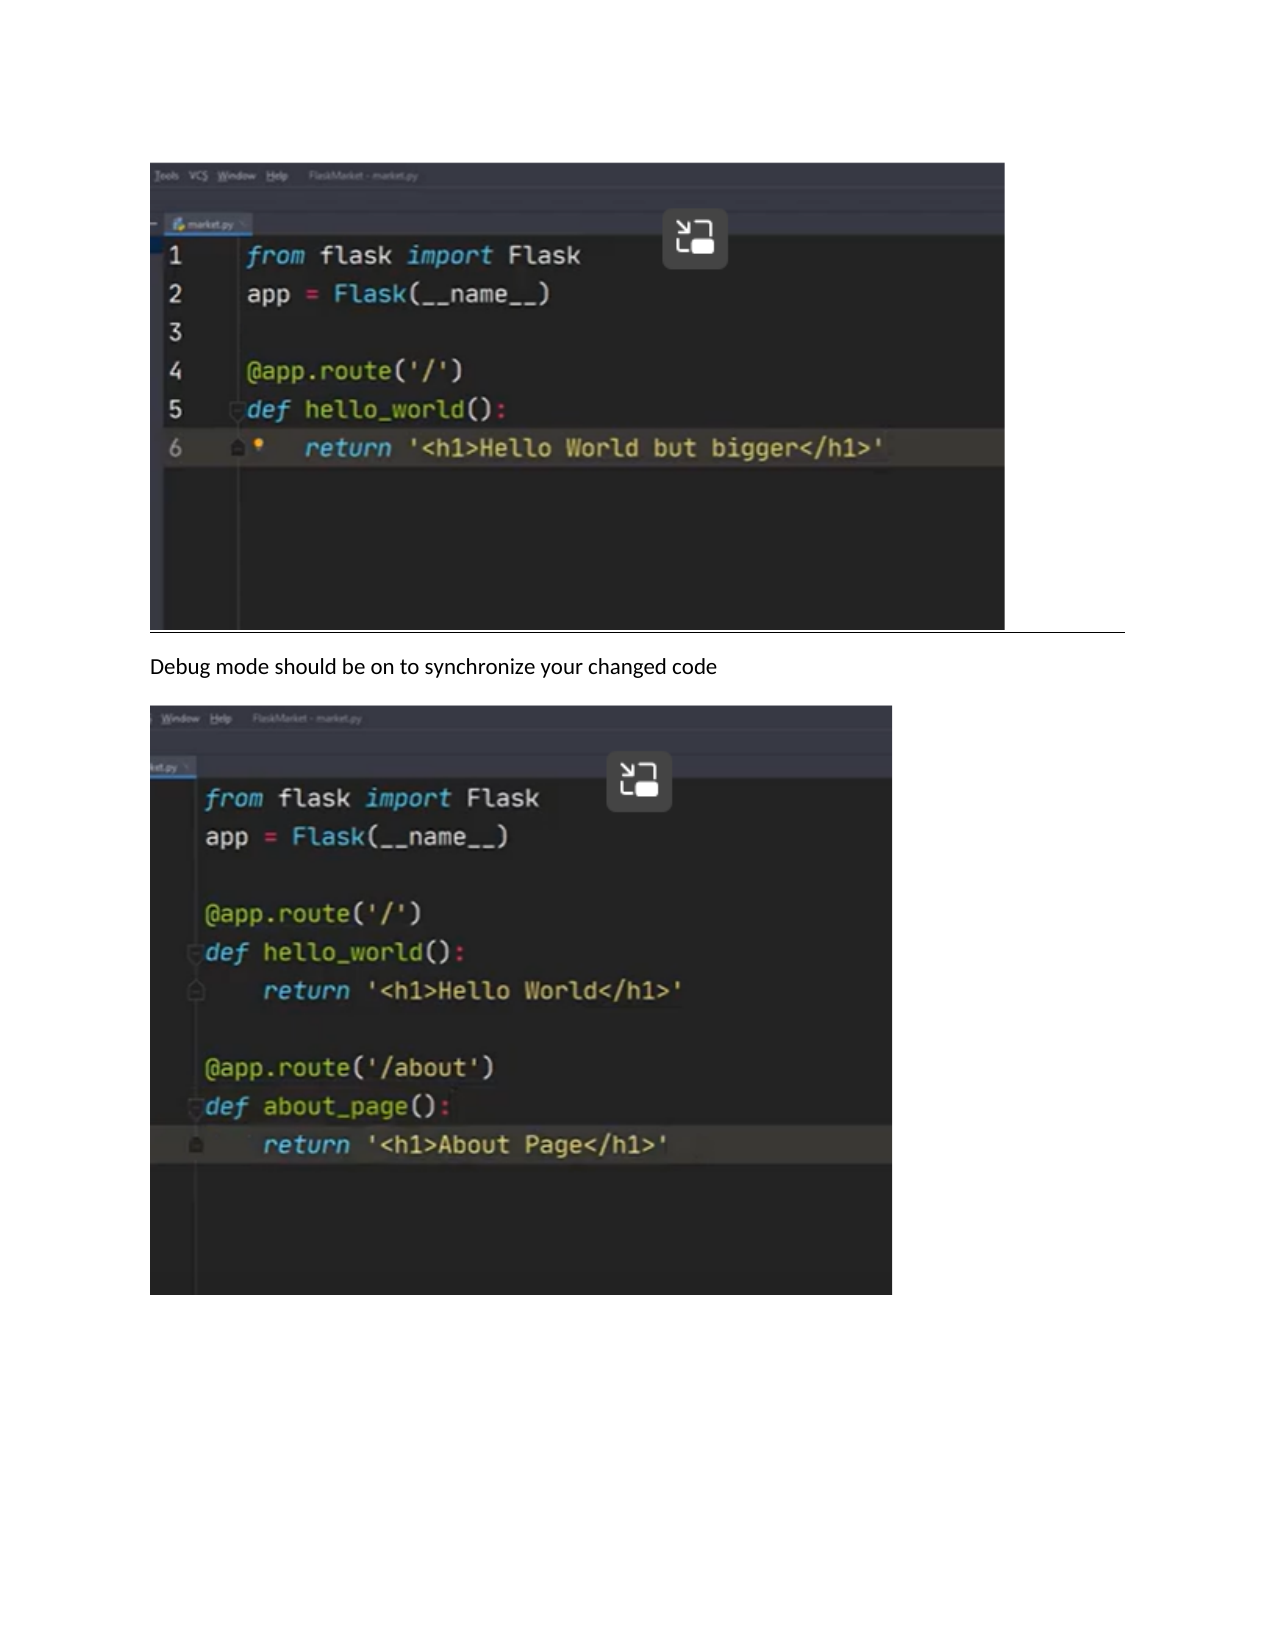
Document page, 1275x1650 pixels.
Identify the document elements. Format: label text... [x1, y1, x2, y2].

picture [150, 699, 893, 1295]
text Debug mode should be on to synchronize your changed code [150, 652, 1125, 680]
picture [150, 150, 1005, 630]
